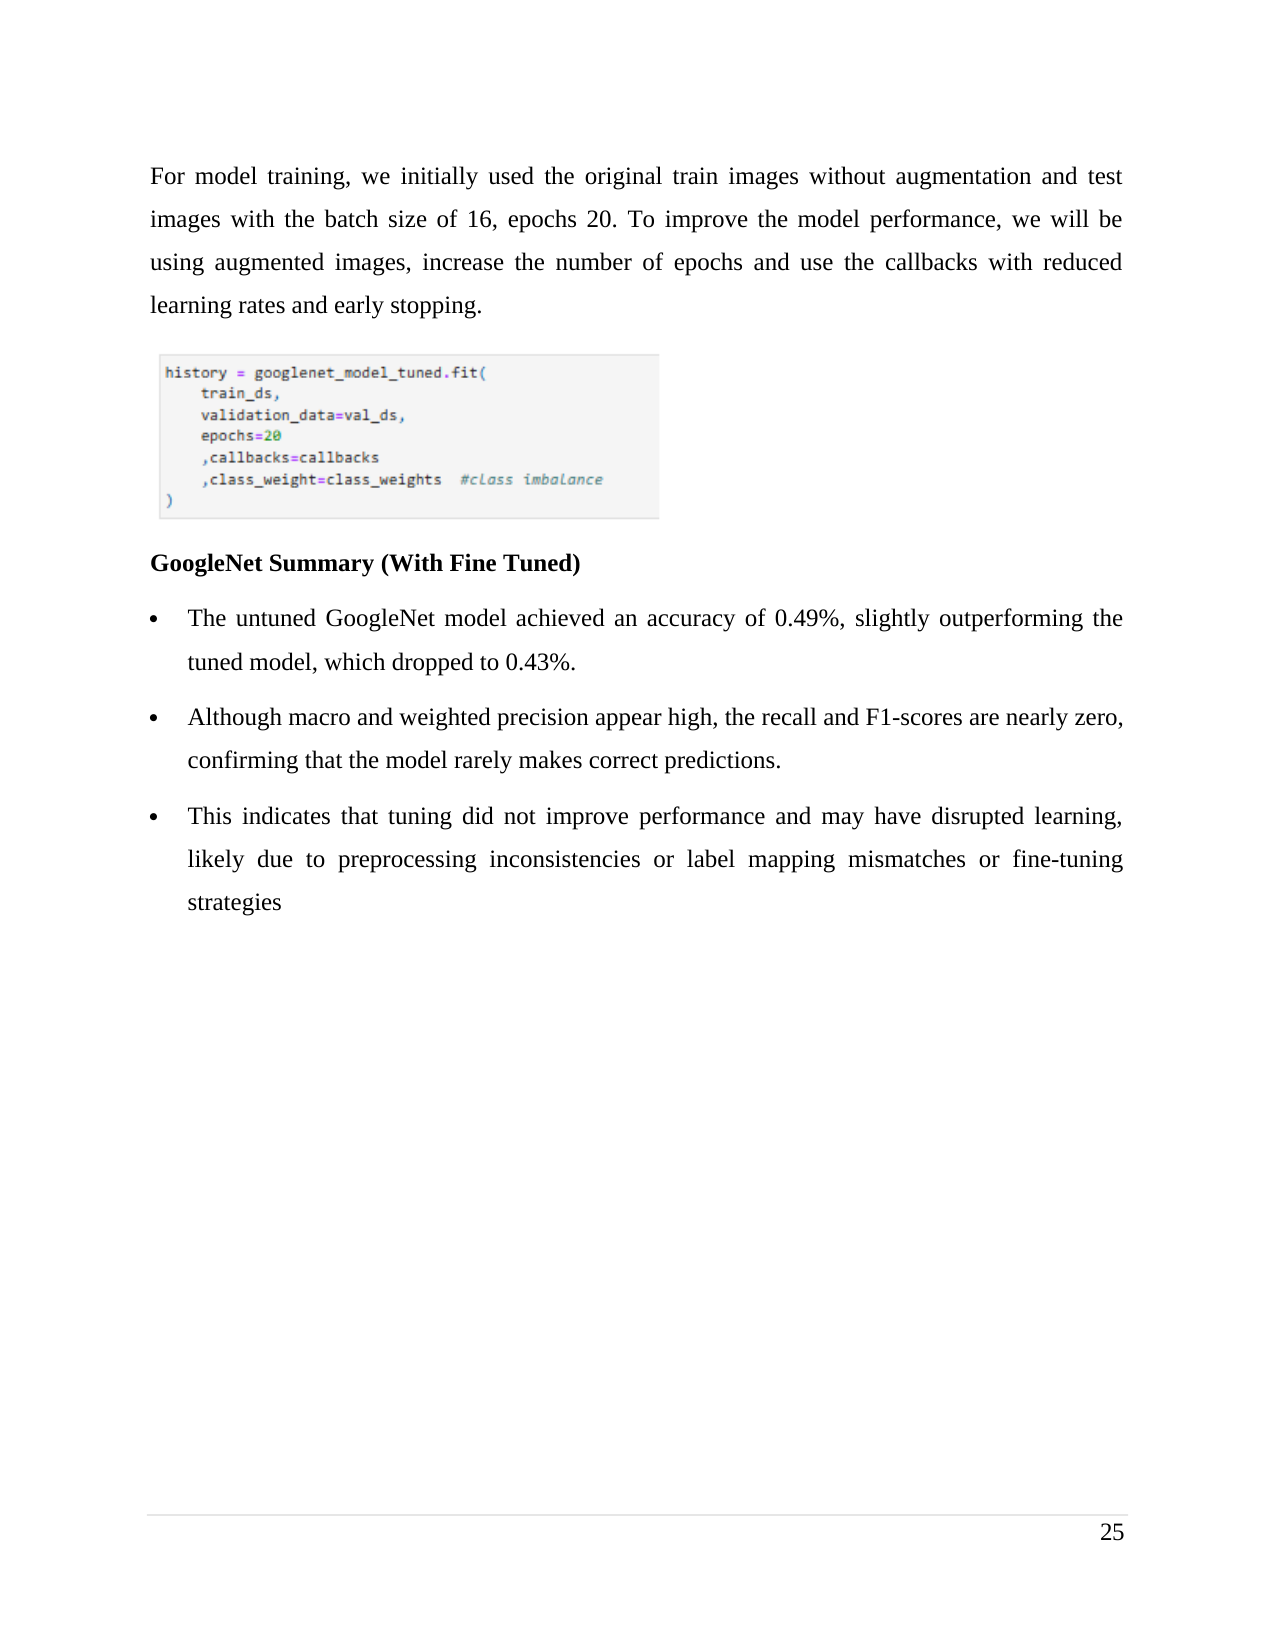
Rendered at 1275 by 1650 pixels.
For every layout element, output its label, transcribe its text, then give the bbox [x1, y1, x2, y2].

text For model training, we initially used the original train images without augmentation and test images with the batch size of 16, epochs 20. To improve the model performance, we will be using augmented images, increase the number of epochs and use the callbacks with reduced learning rates and early stopping. [150, 161, 1124, 319]
picture [150, 345, 660, 521]
list This indicates that tuning did not improve performance and may have disrupted learning, likely due to preprocessing inconsistencies or label mapping mismatches or fine-tuning strategies [150, 801, 1124, 916]
list Although macro and weighted precision appear high, the recall and F1-scores are nearly zero, confirming that the model rarely makes correct predictions. [150, 702, 1124, 774]
list The untuned GoogleNet model achieved an accuracy of 0.49%, slightly outperforming the tuned model, which dropped to 0.43%. [150, 603, 1124, 675]
text GoogleNet Summary (With Fine Tuned) [150, 548, 1124, 577]
